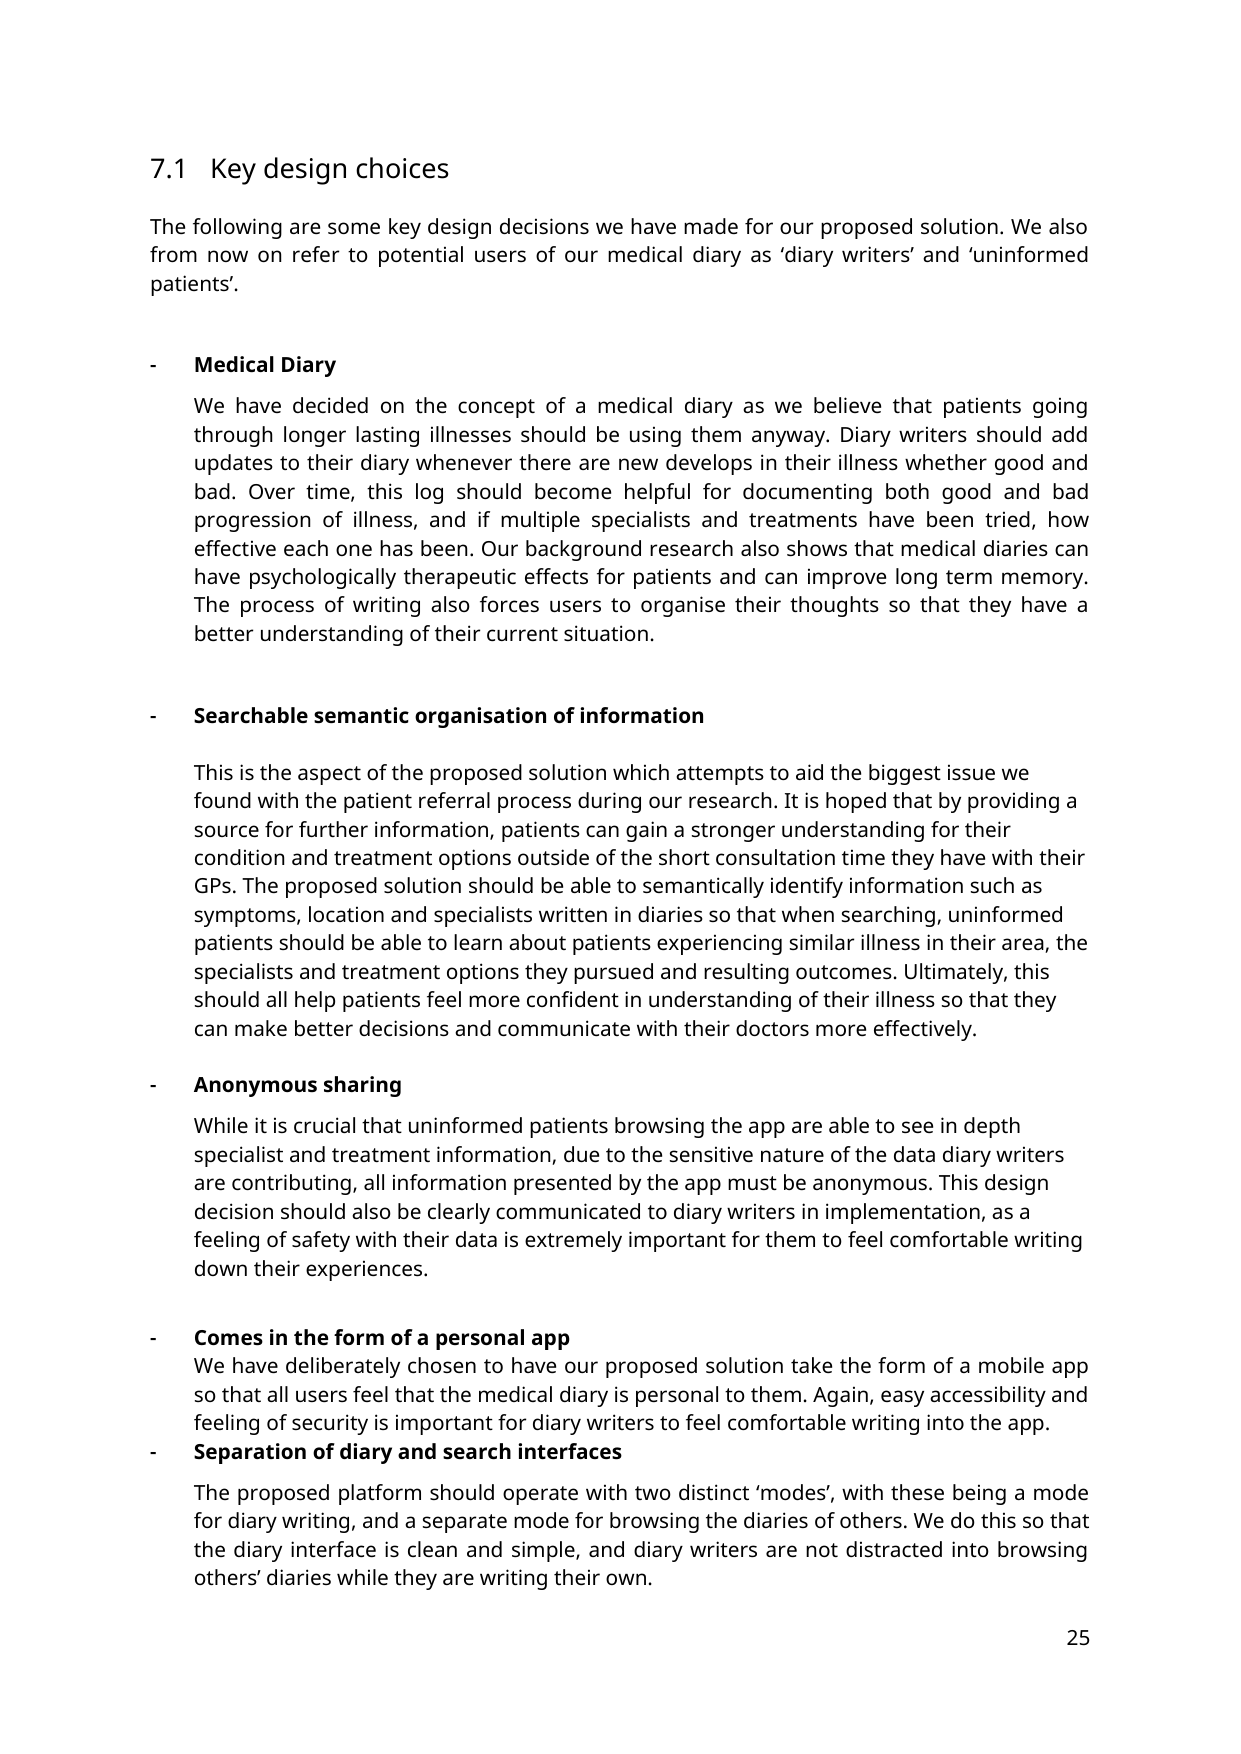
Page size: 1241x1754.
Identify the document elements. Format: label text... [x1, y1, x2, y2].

text The following are some key design decisions we have made for our proposed solution. We also from now on refer to potential users of our medical diary as ‘diary writers’ and ‘uninformed patients’. [150, 212, 1090, 297]
list We have deliberately chosen to have our proposed solution take the form of a mobile app so that all users feel that the medical diary is personal to them. Again, easy accessibility and feeling of security is important for diary writers to feel comfortable writing into the app. [194, 1352, 1090, 1437]
list Anonymous sharing [150, 1071, 1090, 1099]
list Separation of diary and search interfaces [150, 1437, 1090, 1465]
list Comes in the form of a personal app [150, 1323, 1090, 1352]
list Searchable semantic organisation of information This is the aspect of the proposed solution which attempts to aid the biggest issue we found with the patient referral process during our research. It is hoped that by providing a source for further information, patients can gain a stronger understanding for their condition and treatment options outside of the short consultation time they have with their GPs. The proposed solution should be able to semantically identify information such as symptoms, location and specialists written in diaries so that when searching, uninformed patients should be able to learn about patients experiencing similar illness in their area, the specialists and treatment options they pursued and resulting outcomes. Ultimately, this should all help patients feel more confident in understanding of their illness so that they can make better decisions and communicate with their doctors more effectively. [150, 701, 1090, 1042]
text The proposed platform should operate with two distinct ‘modes’, with these being a mode for diary writing, and a separate mode for browsing the diaries of others. We do this so that the diary interface is clean and simple, and diary writers are not distracted into browsing others’ diaries while they are writing their own. [194, 1478, 1090, 1592]
subtitle Key design choices [150, 150, 1090, 187]
list Medical Diary [150, 351, 1090, 379]
text We have decided on the concept of a medical diary as we believe that patients going through longer lasting illnesses should be using them anyway. Diary writers should add updates to their diary whenever there are new develops in their illness whether good and bad. Over time, this log should become helpful for documenting both good and bad progression of illness, and if multiple specialists and treatments have been tried, how effective each one has been. Our background research also shows that medical diaries can have psychologically therapeutic effects for patients and can improve long term memory. The process of writing also forces users to organise their thoughts so that they have a better understanding of their current situation. [194, 392, 1090, 647]
text While it is crucial that uninformed patients browsing the app are able to see in depth specialist and treatment information, due to the sensitive nature of the data diary writers are contributing, all information presented by the app must be anonymous. This design decision should also be clearly communicated to diary writers in implementation, as a feeling of safety with their data is extremely important for them to feel comfortable writing down their experiences. [194, 1112, 1090, 1311]
